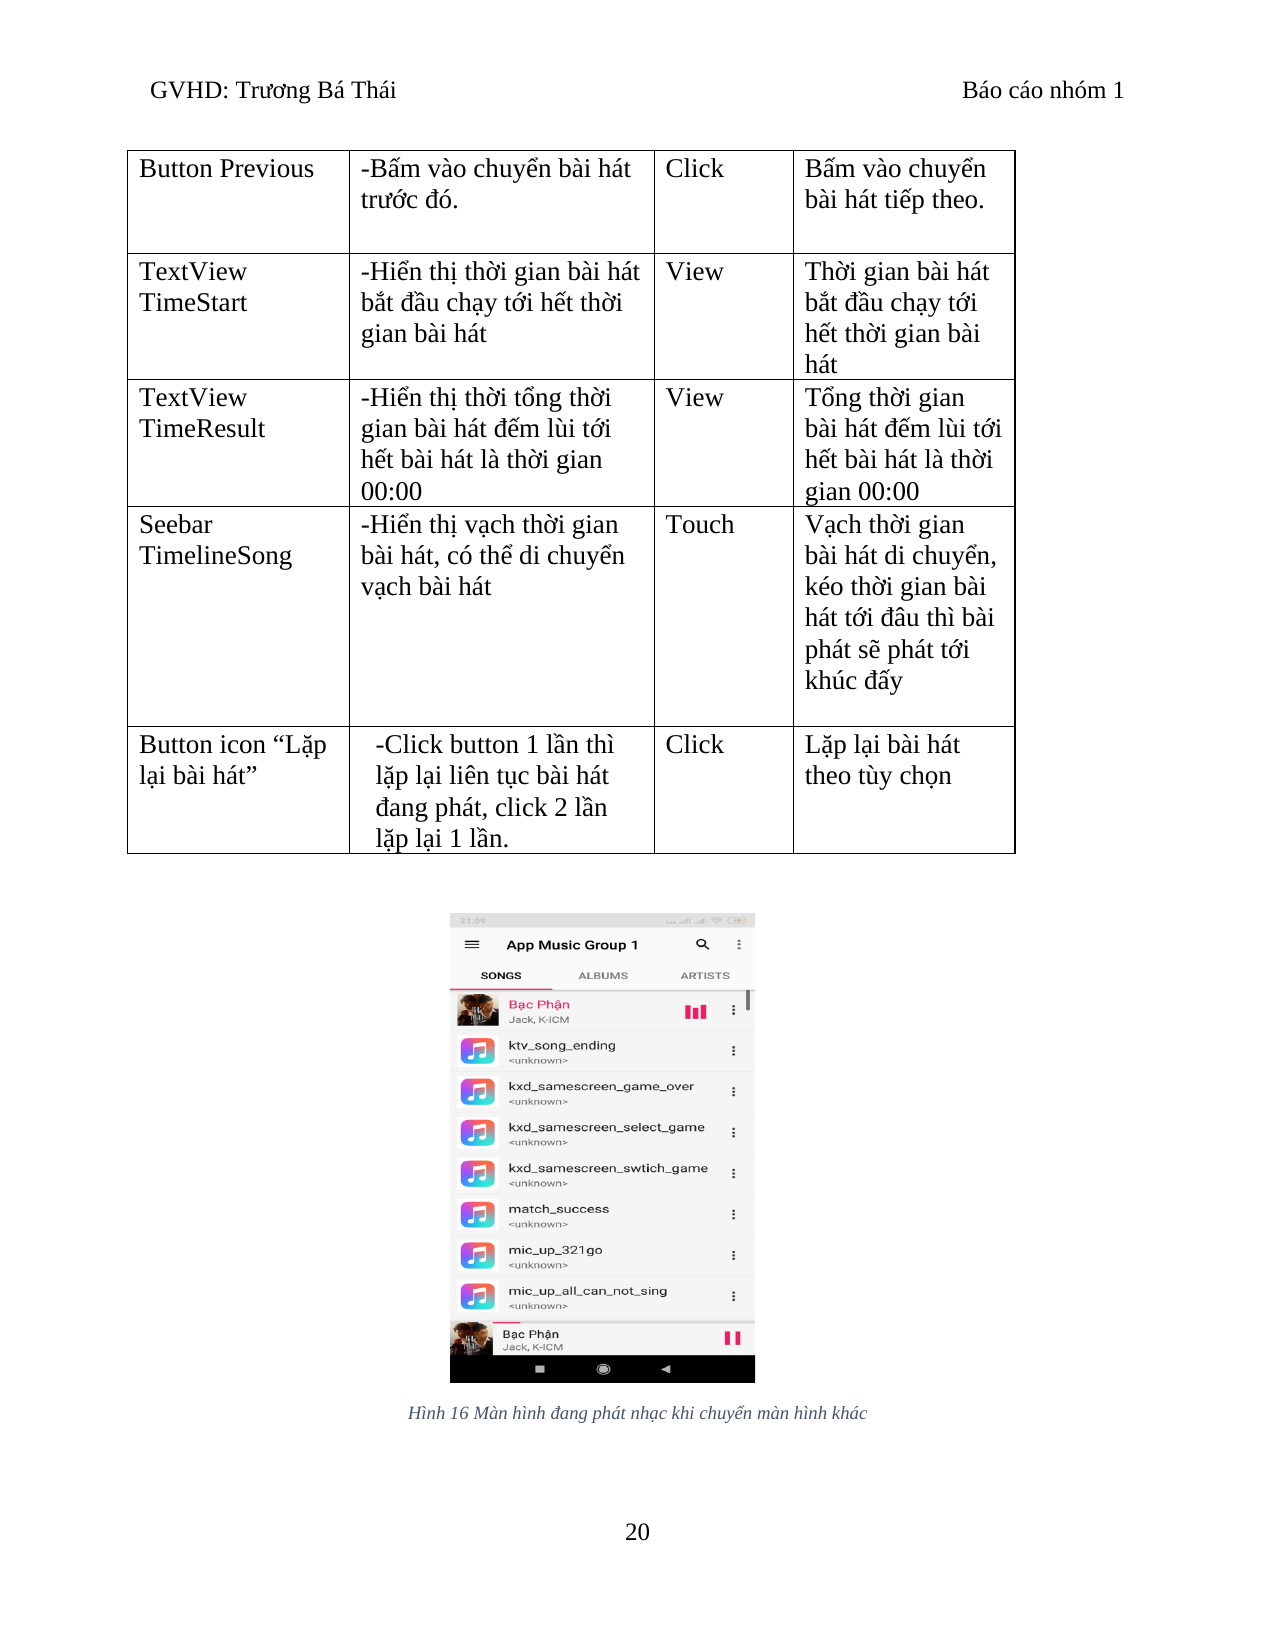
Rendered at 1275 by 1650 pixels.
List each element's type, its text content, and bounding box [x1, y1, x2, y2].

table_cell -Hiển thị thời gian bài hát bắt đầu chạy tới hết thời gian bài hát [350, 254, 654, 379]
table_cell Seebar TimelineSong [128, 507, 349, 726]
table_cell Touch [655, 507, 793, 726]
text Hình 16 Màn hình đang phát nhạc khi chuyển màn hình khác [150, 1402, 1125, 1423]
table_cell Button Previous [128, 151, 349, 252]
table_cell Lặp lại bài hát theo tùy chọn [794, 727, 1014, 853]
table_cell View [655, 254, 793, 379]
table_cell Tổng thời gian bài hát đếm lùi tới hết bài hát là thời gian 00:00 [794, 380, 1014, 506]
table_cell -Bấm vào chuyển bài hát trước đó. [350, 151, 654, 252]
table_cell Click [655, 151, 793, 252]
table_cell Thời gian bài hát bắt đầu chạy tới hết thời gian bài hát [794, 254, 1014, 379]
table_cell -Click button 1 lần thì lặp lại liên tục bài hát đang phát, click 2 lần lặp lại 1 lần. [350, 727, 654, 853]
picture [450, 913, 756, 1383]
table_cell Click [655, 727, 793, 853]
table_cell View [655, 380, 793, 506]
table_cell TextView TimeResult [128, 380, 349, 506]
table_cell -Hiển thị vạch thời gian bài hát, có thể di chuyển vạch bài hát [350, 507, 654, 726]
table_cell Vạch thời gian bài hát di chuyển, kéo thời gian bài hát tới đâu thì bài phát sẽ phát tới khúc đấy [794, 507, 1014, 726]
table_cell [794, 151, 1014, 252]
table_cell -Hiển thị thời tổng thời gian bài hát đếm lùi tới hết bài hát là thời gian 00:00 [350, 380, 654, 506]
table_cell Button icon “Lặp lại bài hát” [128, 727, 349, 853]
table_cell TextView TimeStart [128, 254, 349, 379]
